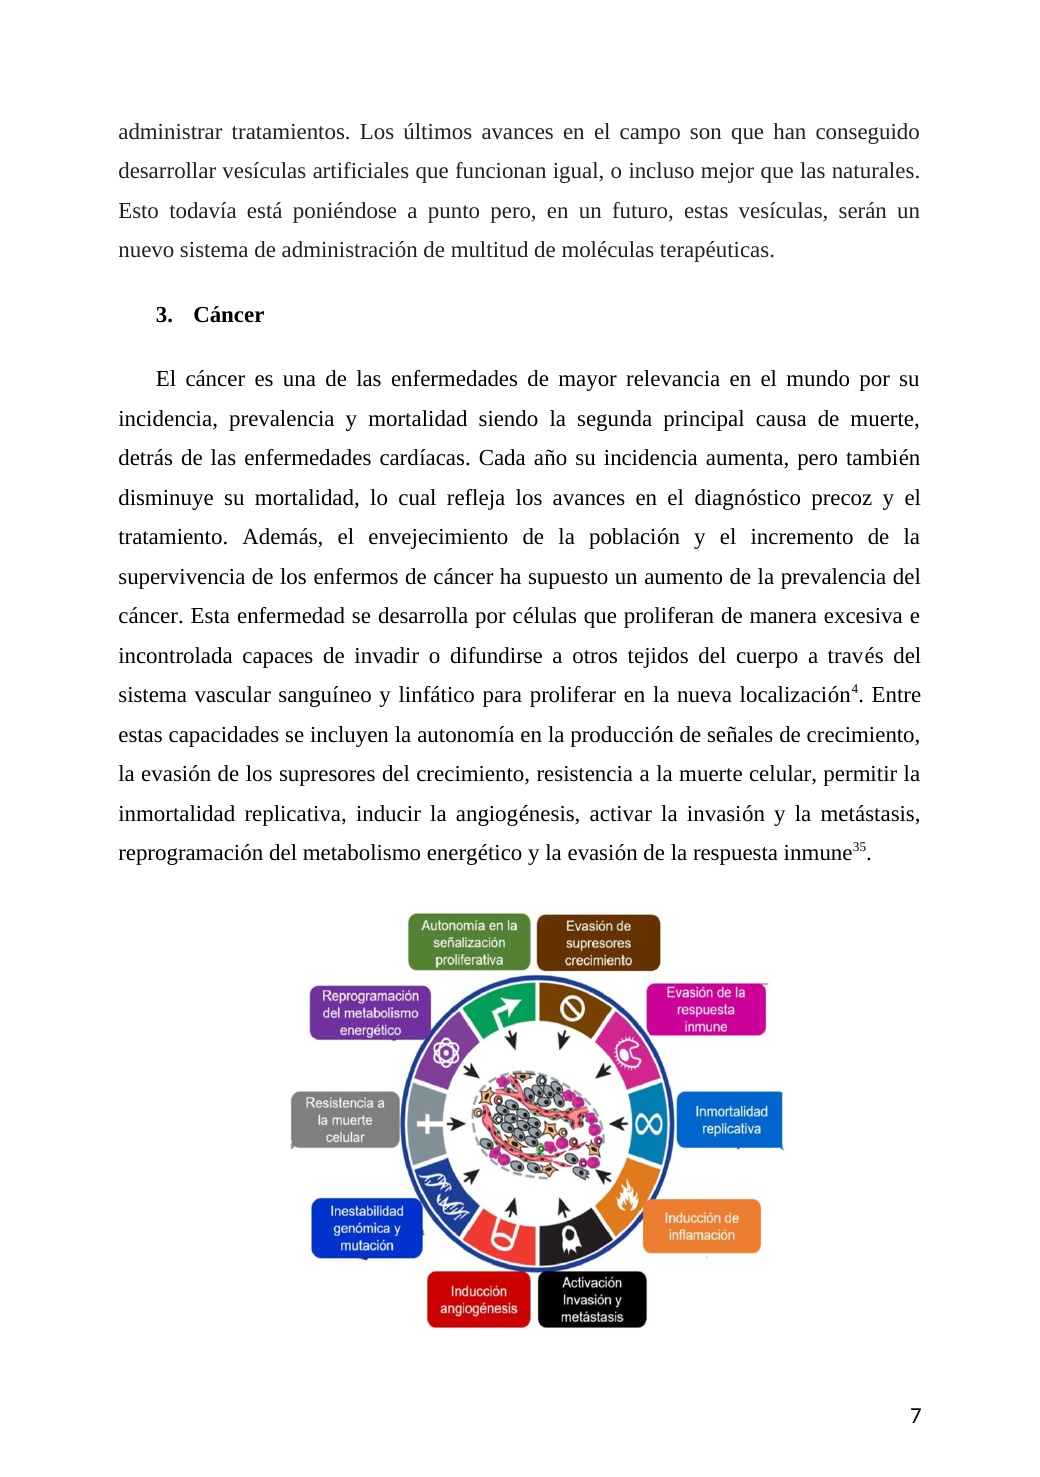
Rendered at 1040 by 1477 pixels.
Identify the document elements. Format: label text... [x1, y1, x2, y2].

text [118, 118, 921, 263]
text Cáncer [156, 301, 921, 327]
text El cáncer es una de las enfermedades de mayor relevancia en el mundo por su incidencia, prevalencia y mortalidad siendo la segunda principal causa de muerte, detrás de las enfermedades cardíacas. Cada año su incidencia aumenta, pero también disminuye su mortalidad, lo cual refleja los avances en el diagnóstico precoz y el tratamiento. Además, el envejecimiento de la población y el incremento de la supervivencia de los enfermos de cáncer ha supuesto un aumento de la prevalencia del cáncer. Esta enfermedad se desarrolla por células que proliferan de manera excesiva e incontrolada capaces de invadir o difundirse a otros tejidos del cuerpo a través del sistema vascular sanguíneo y linfático para proliferar en la nueva localización4. Entre estas capacidades se incluyen la autonomía en la producción de señales de crecimiento, la evasión de los supresores del crecimiento, resistencia a la muerte celular, permitir la inmortalidad replicativa, inducir la angiogénesis, activar la invasión y la metástasis, reprogramación del metabolismo energético y la evasión de la respuesta inmune35. [118, 366, 921, 866]
picture [267, 903, 810, 1338]
